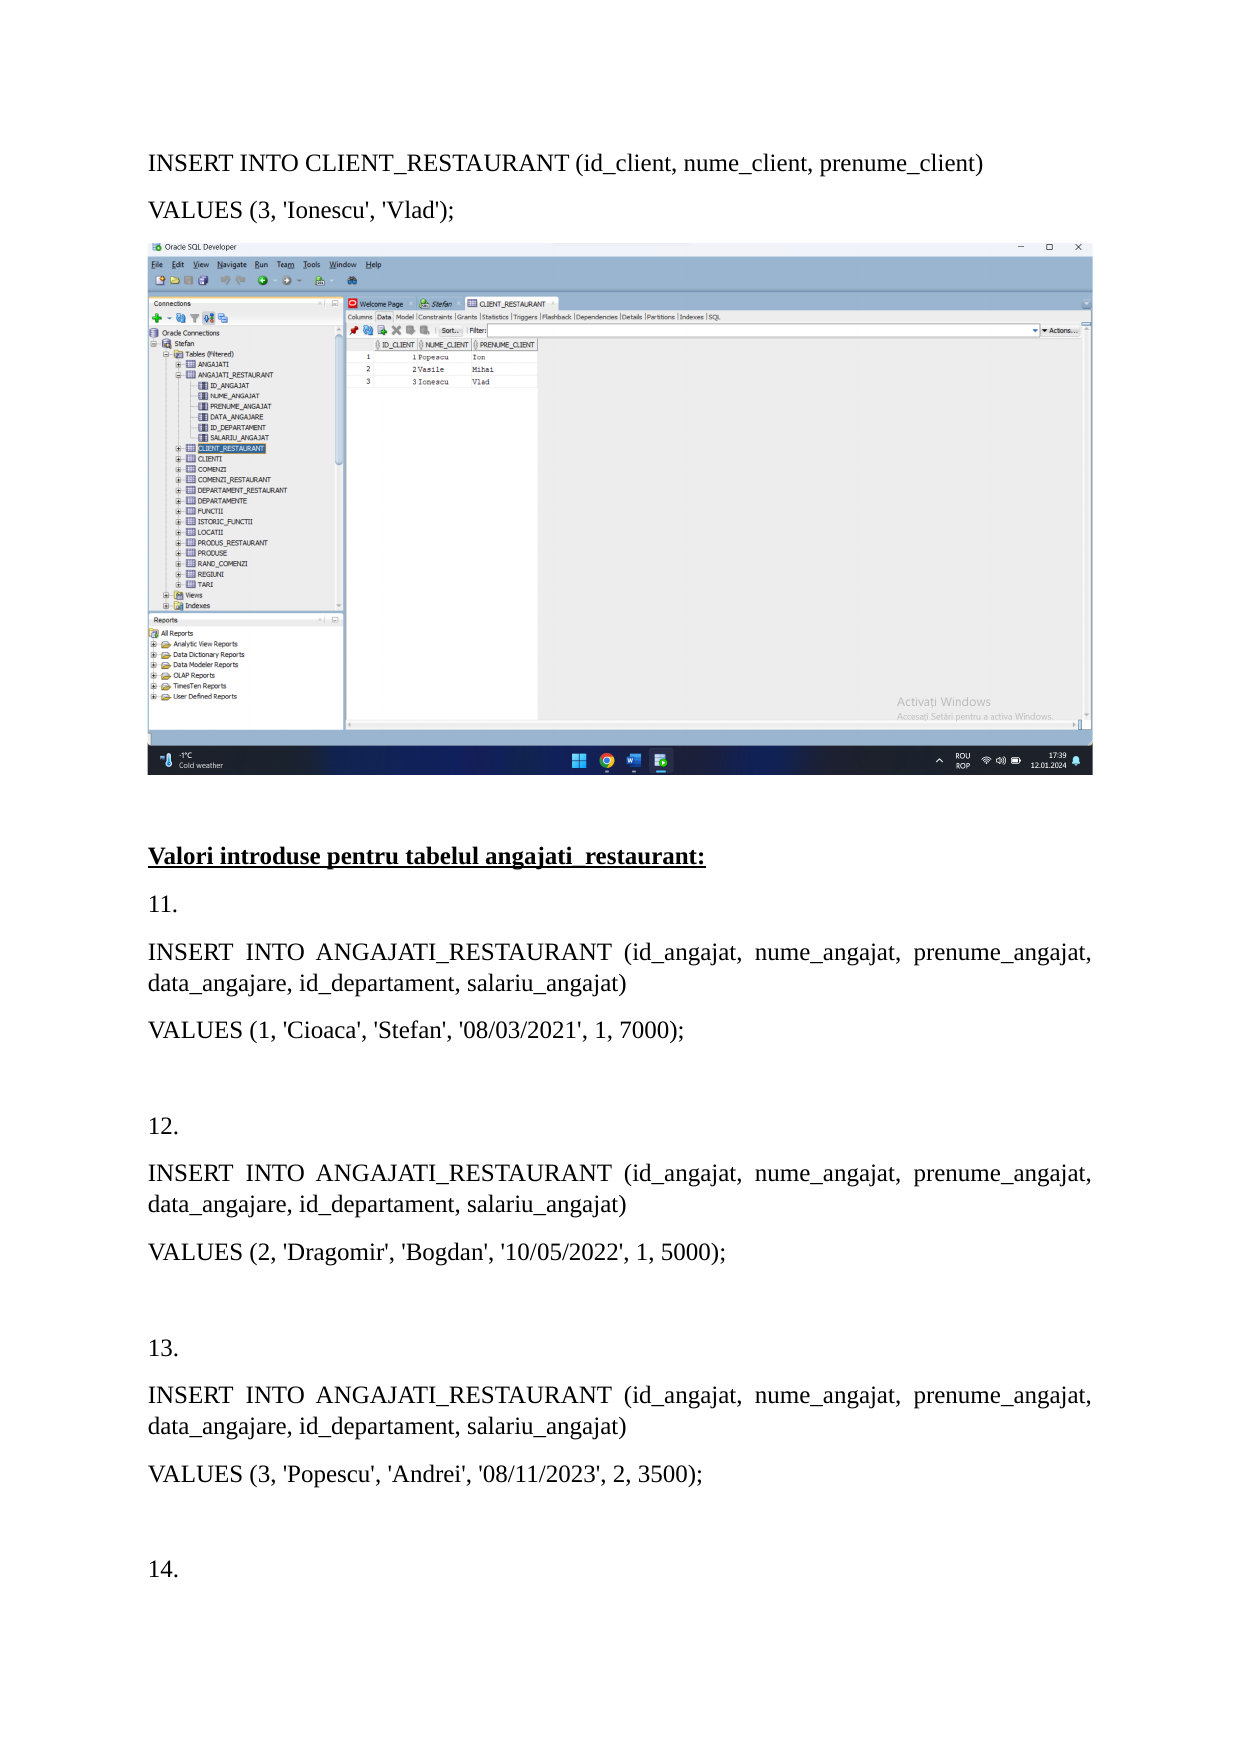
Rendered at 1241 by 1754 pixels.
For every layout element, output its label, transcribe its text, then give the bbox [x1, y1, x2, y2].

text 11. [148, 889, 1093, 918]
text 13. [148, 1333, 1093, 1361]
text VALUES (2, 'Dragomir', 'Bogdan', '10/05/2022', 1, 5000); [148, 1237, 1093, 1266]
text Valori introduse pentru tabelul angajati_restaurant: [148, 841, 1093, 870]
text VALUES (1, 'Cioaca', 'Stefan', '08/03/2021', 1, 7000); [148, 1015, 1093, 1044]
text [148, 148, 1093, 176]
text INSERT INTO ANGAJATI_RESTAURANT (id_angajat, nume_angajat, prenume_angajat, data_angajare, id_departament, salariu_angajat) [148, 937, 1093, 996]
text VALUES (3, 'Popescu', 'Andrei', '08/11/2023', 2, 3500); [148, 1459, 1093, 1488]
text VALUES (3, 'Ionescu', 'Vlad'); [148, 195, 1093, 224]
text 14. [148, 1554, 1093, 1583]
text INSERT INTO ANGAJATI_RESTAURANT (id_angajat, nume_angajat, prenume_angajat, data_angajare, id_departament, salariu_angajat) [148, 1158, 1093, 1218]
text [148, 1380, 1093, 1440]
text 12. [148, 1111, 1093, 1139]
picture [147, 243, 1093, 775]
